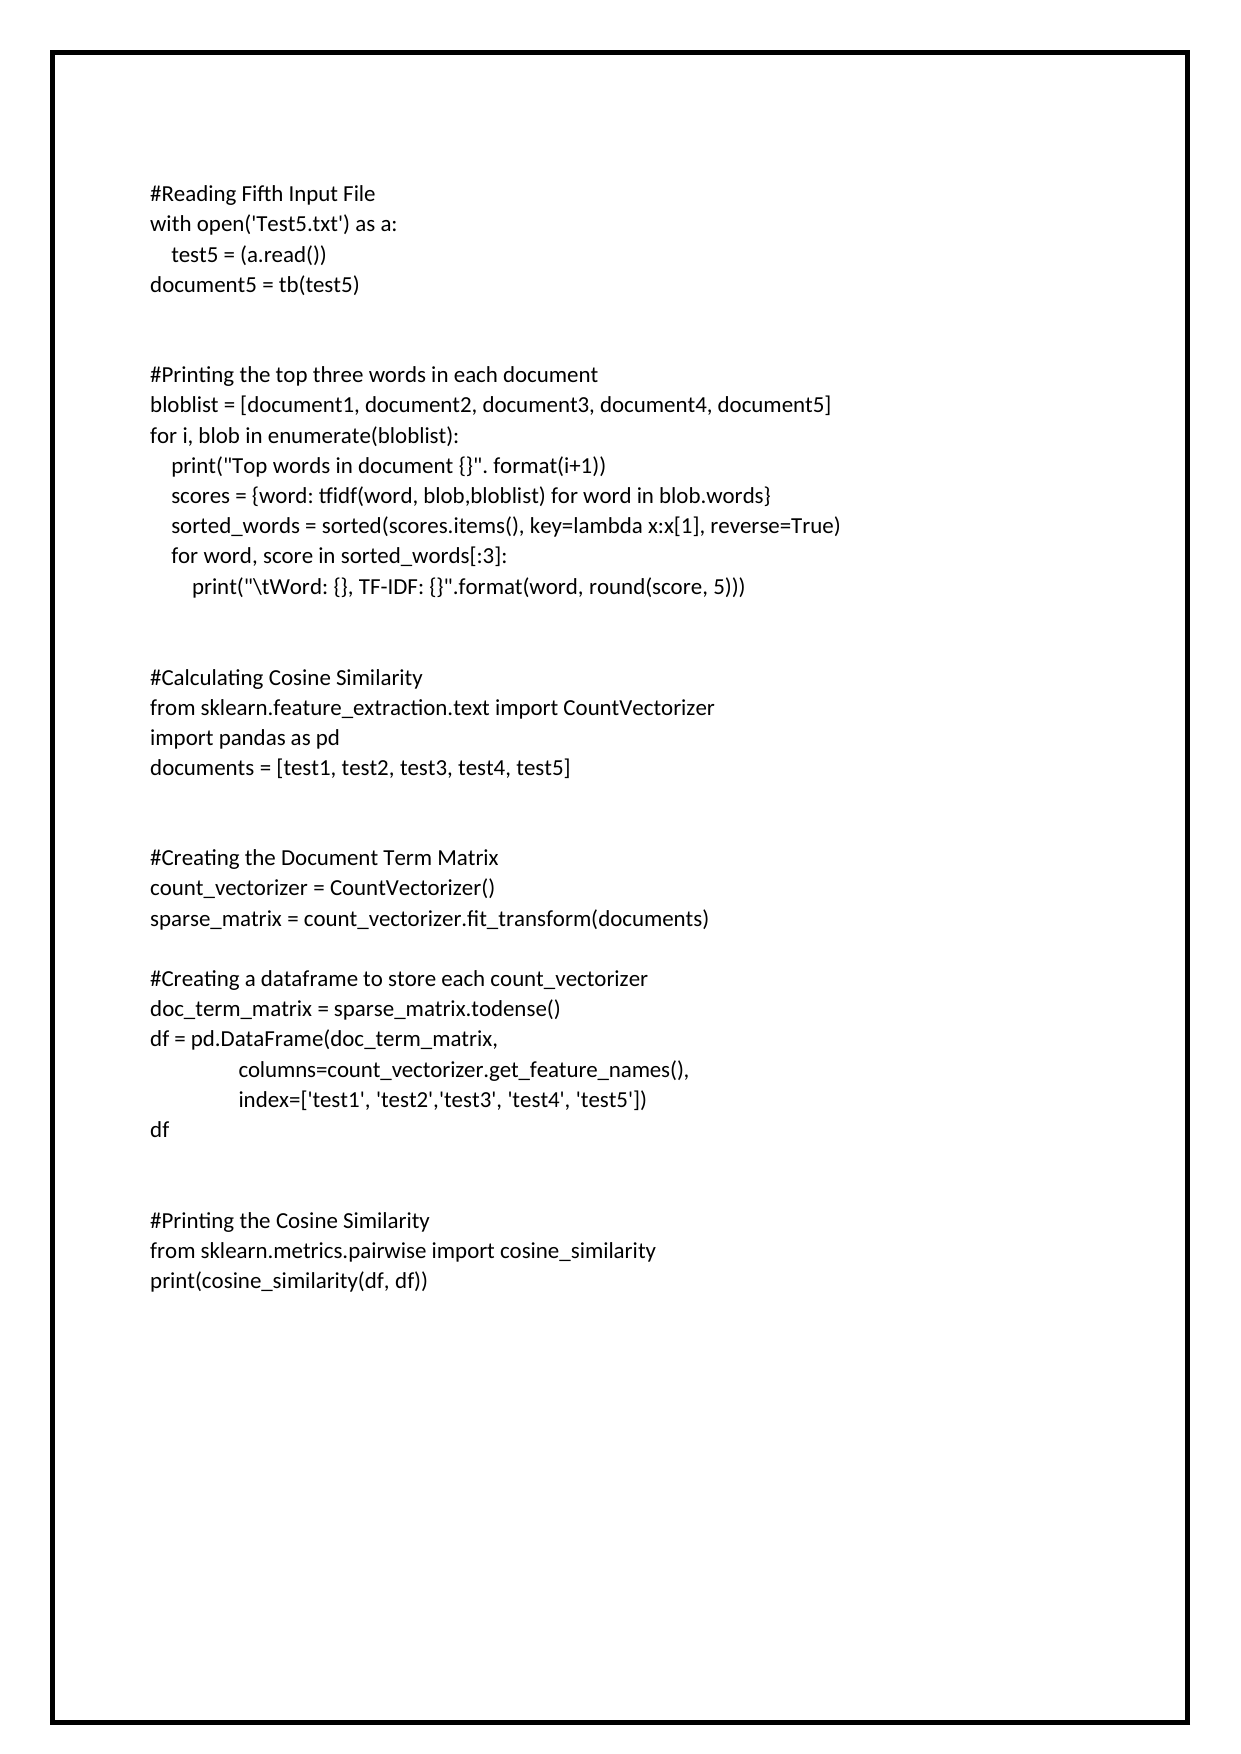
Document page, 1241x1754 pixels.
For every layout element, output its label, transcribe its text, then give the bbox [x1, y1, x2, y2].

text bloblist = [document1, document2, document3, document4, document5] for i, blob in enumerate(bloblist): [150, 391, 834, 449]
text df [150, 1115, 1103, 1143]
text #Printing the Cosine Similarity [150, 1206, 1103, 1234]
text #Reading Fifth Input File with open('Test5.txt') as a: [150, 179, 398, 237]
text from sklearn.metrics.pairwise import cosine_similarity print(cosine_similarity(df, df)) [150, 1236, 658, 1294]
text scores = {word: tfidf(word, blob,bloblist) for word in blob.words} sorted_words = sorted(scores.items(), key=lambda x:x[1], reverse=True) for word, score in sorted_words[:3]: [171, 481, 843, 569]
text documents = [test1, test2, test3, test4, test5] [150, 753, 1103, 781]
text #Calculating Cosine Similarity [150, 663, 1103, 691]
text #Creating a dataframe to store each count_vectorizer doc_term_matrix = sparse_matrix.todense() [150, 964, 651, 1022]
text #Printing the top three words in each document [150, 360, 1103, 388]
text df = pd.DataFrame(doc_term_matrix, columns=count_vectorizer.get_feature_names(), index=['test1', 'test2','test3', 'test4', 'test5']) [150, 1024, 702, 1113]
text test5 = (a.read()) document5 = tb(test5) [150, 240, 362, 298]
text print("Top words in document {}". format(i+1)) [171, 451, 1103, 479]
text from sklearn.feature_extraction.text import CountVectorizer import pandas as pd [150, 693, 717, 751]
text #Creating the Document Term Matrix count_vectorizer = CountVectorizer() [150, 843, 501, 902]
text sparse_matrix = count_vectorizer.fit_transform(documents) [150, 904, 1103, 932]
text print("\tWord: {}, TF-IDF: {}".format(word, round(score, 5))) [192, 572, 1103, 600]
